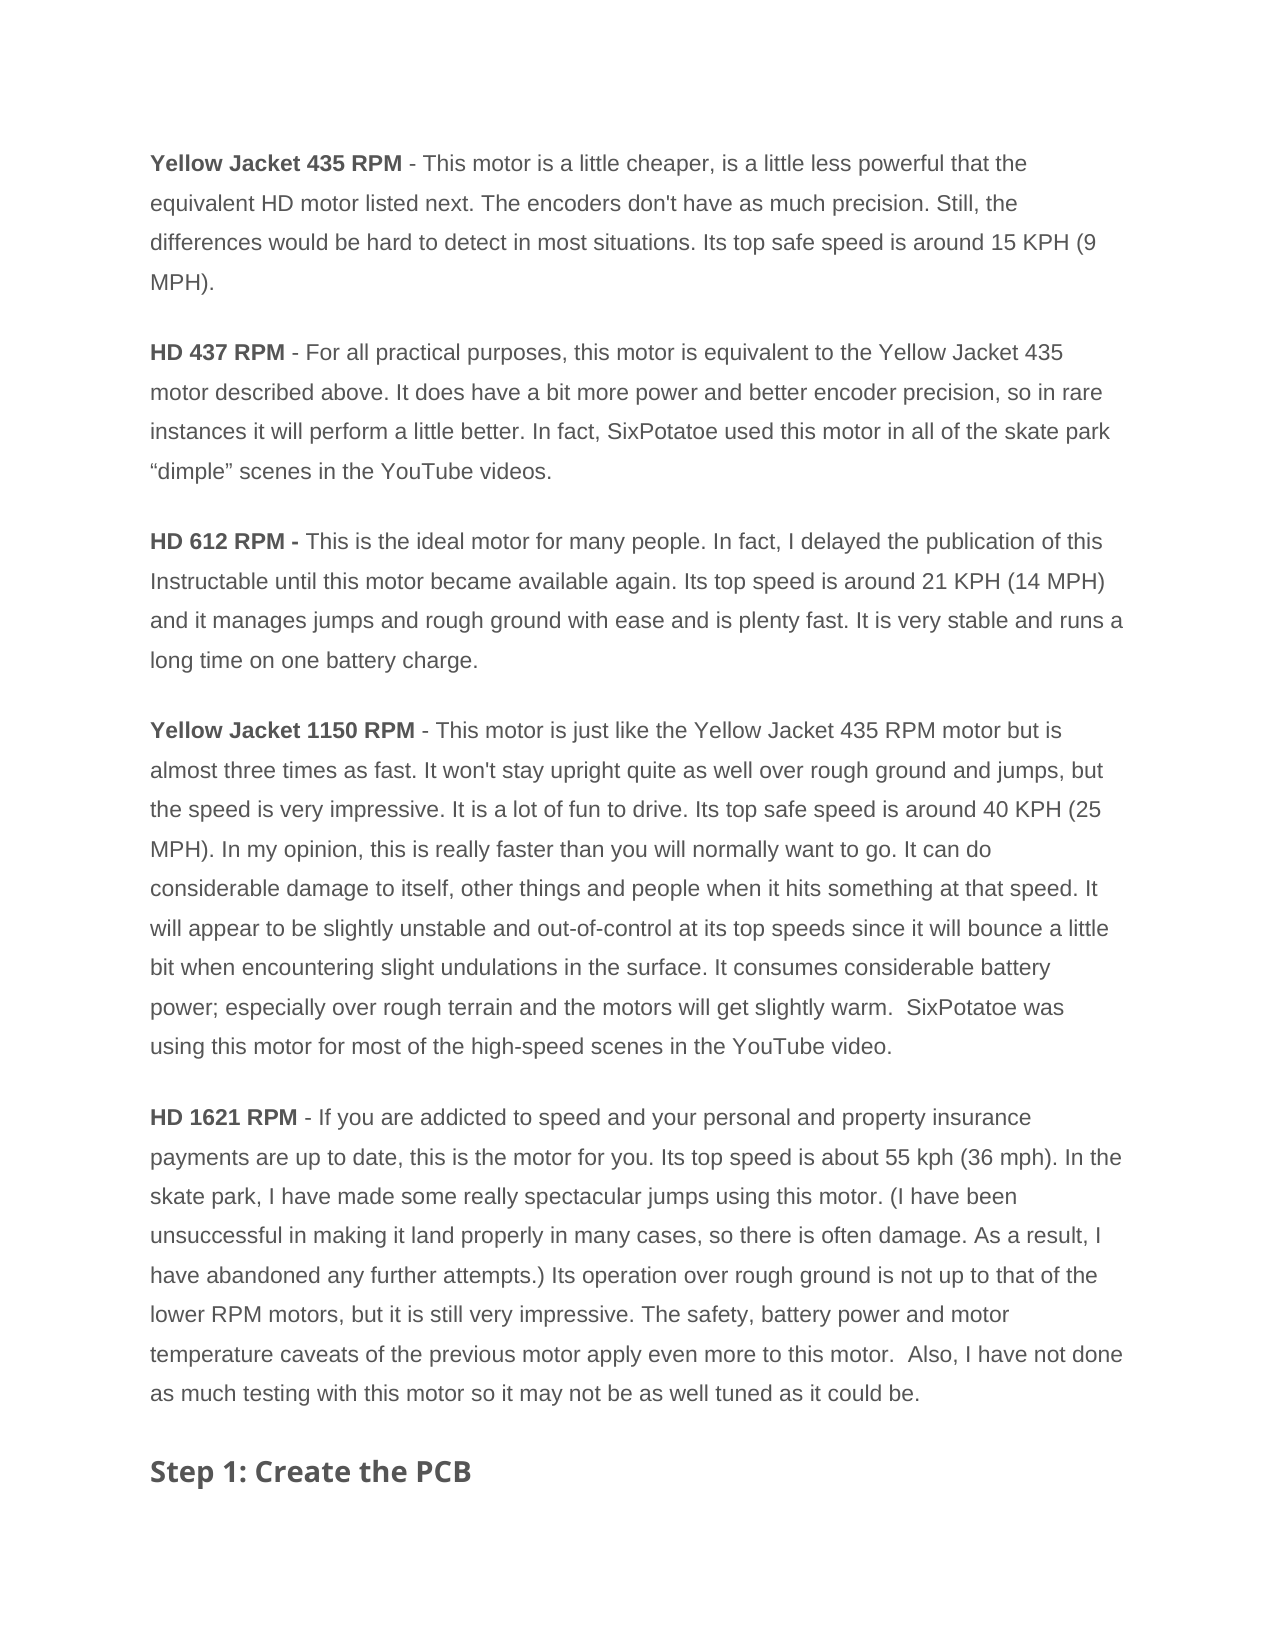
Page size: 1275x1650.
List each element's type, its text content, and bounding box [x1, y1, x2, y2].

text HD 1621 RPM - If you are addicted to speed and your personal and property insurance payments are up to date, this is the motor for you. Its top speed is about 55 kph (36 mph). In the skate park, I have made some really spectacular jumps using this motor. (I have been unsuccessful in making it land properly in many cases, so there is often damage. As a result, I have abandoned any further attempts.) Its operation over rough ground is not up to that of the lower RPM motors, but it is still very impressive. The safety, battery power and motor temperature caveats of the previous motor apply even more to this motor. Also, I have not done as much testing with this motor so it may not be as well tuned as it could be. [150, 1104, 1125, 1407]
text Yellow Jacket 435 RPM - This motor is a little cheaper, is a little less powerful that the equivalent HD motor listed next. The encoders don't have as much precision. Still, the differences would be hard to detect in most situations. Its top safe speed is around 15 KPH (9 MPH). [150, 150, 1125, 295]
subtitle Step 1: Create the PCB [150, 1451, 1125, 1491]
text Yellow Jacket 1150 RPM - This motor is just like the Yellow Jacket 435 RPM motor but is almost three times as fast. It won't stay upright quite as well over rough ground and jumps, but the speed is very impressive. It is a lot of fun to drive. Its top safe speed is around 40 KPH (25 MPH). In my opinion, this is really faster than you will normally want to go. It can do considerable damage to itself, other things and people when it hits something at that speed. It will appear to be slightly unstable and out-of-control at its top speeds since it will bounce a little bit when encountering slight undulations in the surface. It consumes considerable battery power; especially over rough terrain and the motors will get slightly warm. SixPotatoe was using this motor for most of the high-speed scenes in the YouTube video. [150, 717, 1125, 1060]
text HD 437 RPM - For all practical purposes, this motor is equivalent to the Yellow Jacket 435 motor described above. It does have a bit more power and better encoder precision, so in rare instances it will perform a little better. In fact, SixPotatoe used this motor in all of the skate park “dimple” scenes in the YouTube videos. [150, 339, 1125, 484]
text HD 612 RPM - This is the ideal motor for many people. In fact, I delayed the publication of this Instructable until this motor became available again. Its top speed is around 21 KPH (14 MPH) and it manages jumps and rough ground with ease and is plenty fast. It is very stable and runs a long time on one battery charge. [150, 528, 1125, 673]
